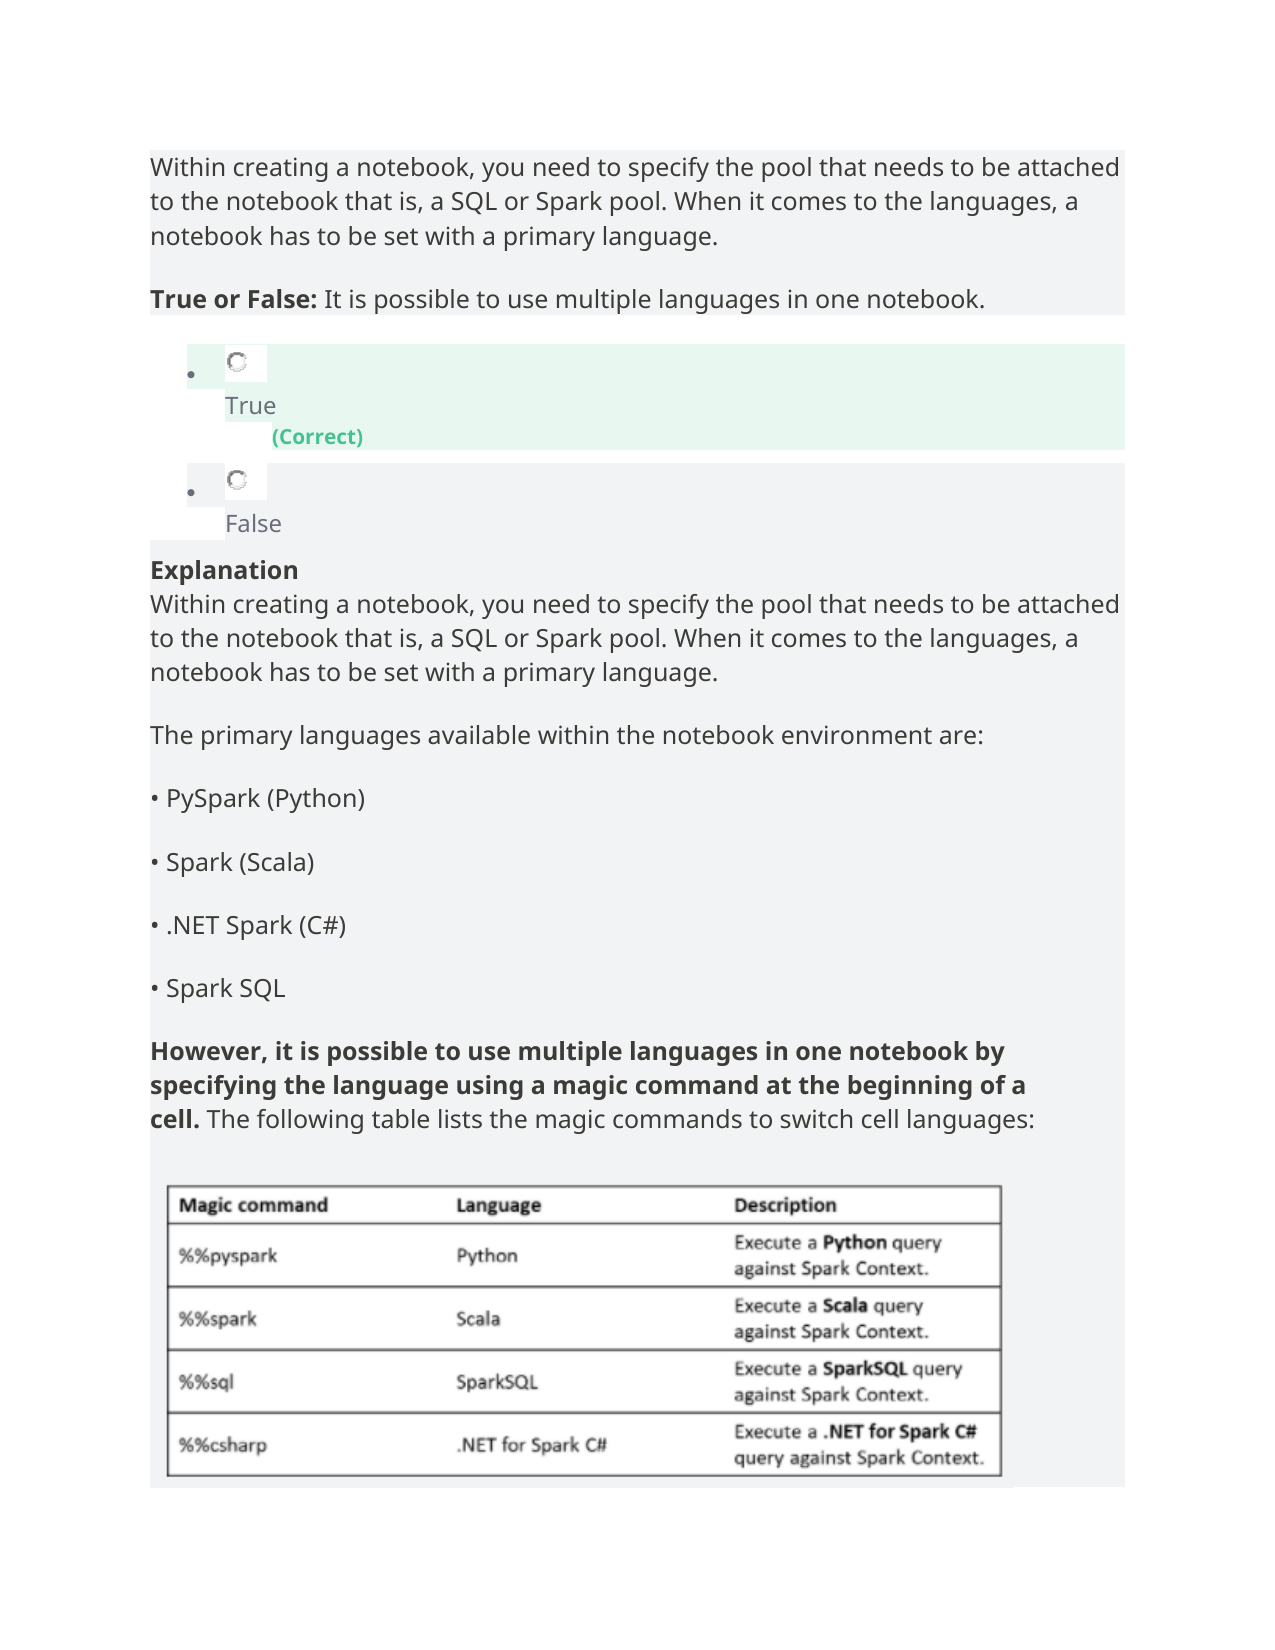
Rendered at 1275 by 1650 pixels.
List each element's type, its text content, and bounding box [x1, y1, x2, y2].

text Within creating a notebook, you need to specify the pool that needs to be attached to the notebook that is, a SQL or Spark pool. When it comes to the languages, a notebook has to be set with a primary language. [150, 586, 1125, 689]
list ​ [187, 463, 1125, 507]
text However, it is possible to use multiple languages in one notebook by specifying the language using a magic command at the beginning of a cell. The following table lists the magic commands to switch cell languages: [150, 1034, 1125, 1136]
text • PySpark (Python) [150, 781, 1125, 815]
text • Spark SQL [150, 971, 1125, 1005]
text True or False: It is possible to use multiple languages in one notebook. [150, 281, 1125, 315]
text True [225, 389, 1125, 422]
text Within creating a notebook, you need to specify the pool that needs to be attached to the notebook that is, a SQL or Spark pool. When it comes to the languages, a notebook has to be set with a primary language. [150, 150, 1125, 252]
text • Spark (Scala) [150, 844, 1125, 878]
text False [225, 507, 1125, 540]
text Explanation [150, 552, 1125, 586]
picture [150, 1165, 1015, 1488]
text • .NET Spark (C#) [150, 907, 1125, 942]
text (Correct) [272, 422, 1125, 450]
list ​ [187, 344, 1125, 389]
text The primary languages available within the notebook environment are: [150, 718, 1125, 752]
